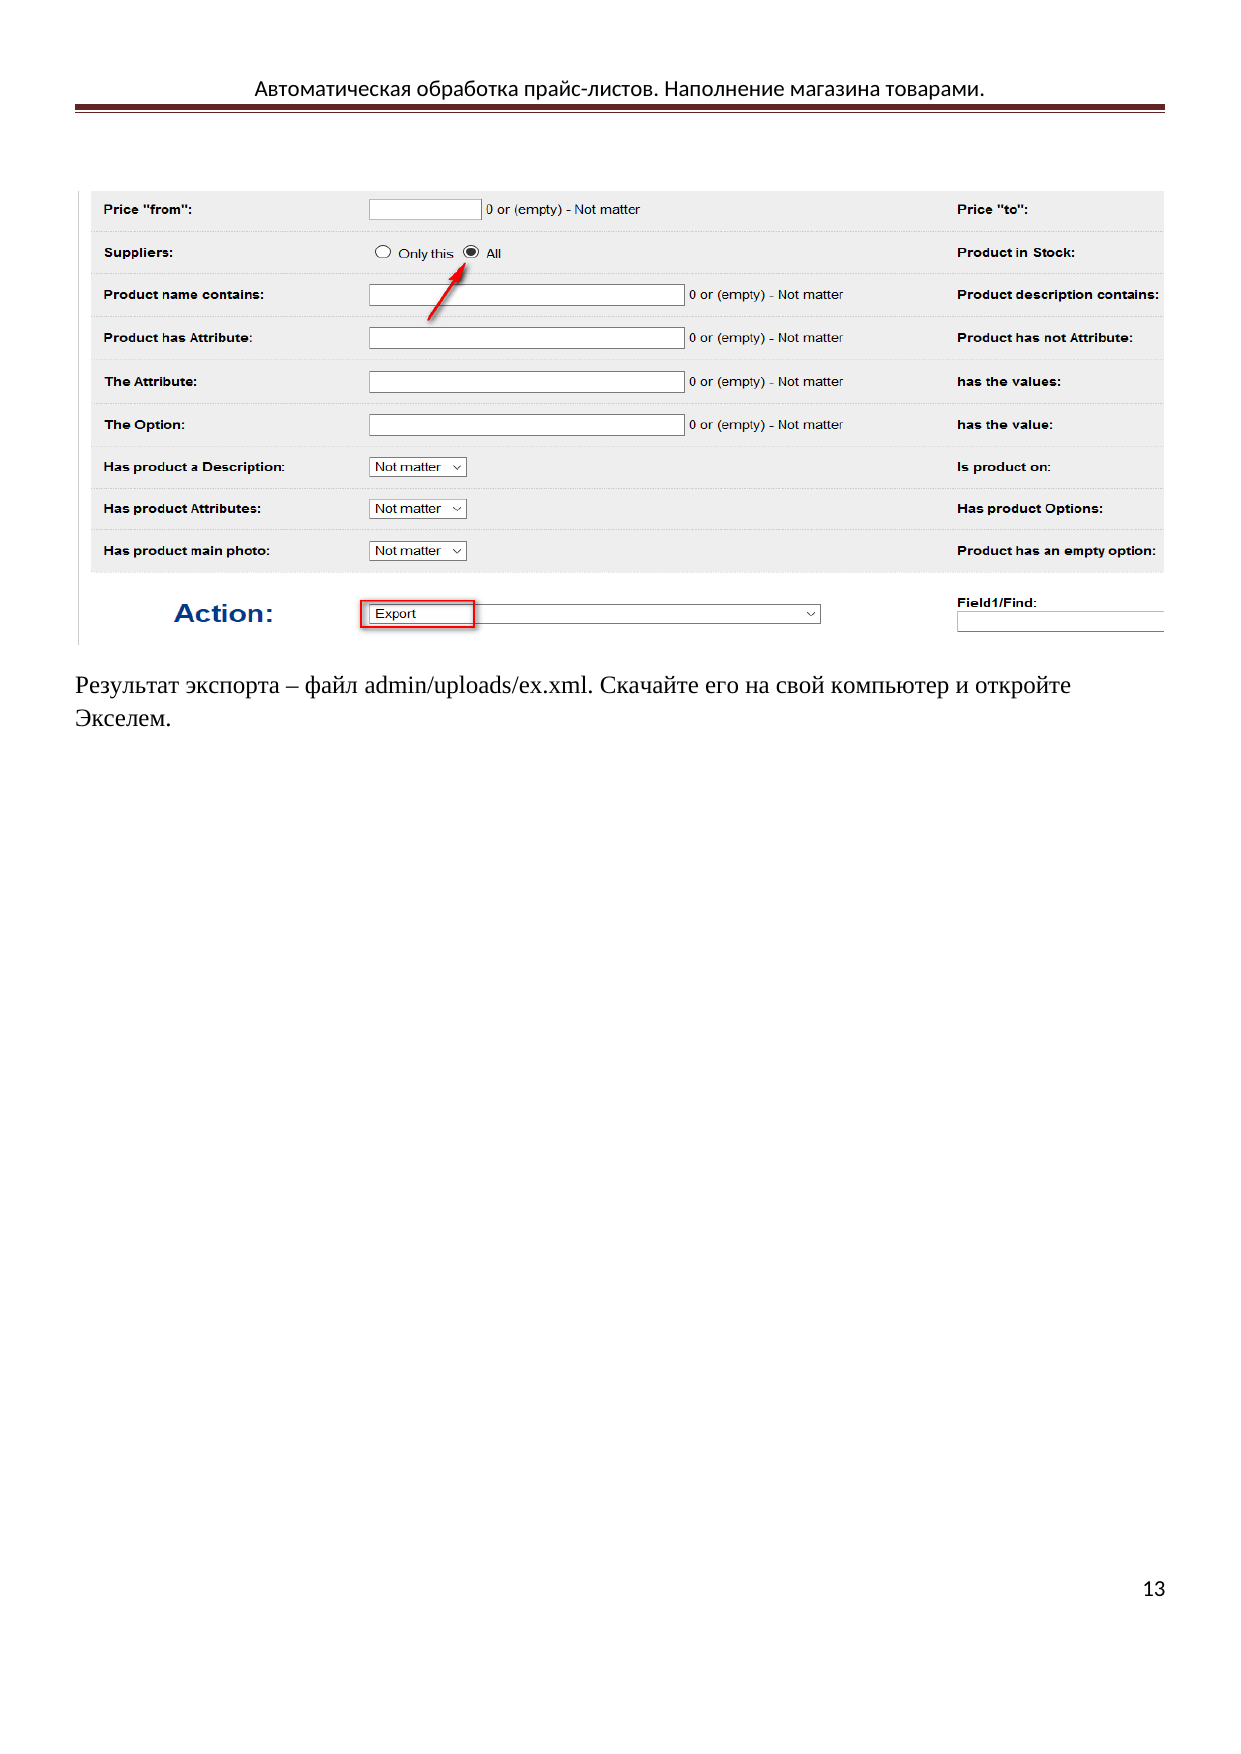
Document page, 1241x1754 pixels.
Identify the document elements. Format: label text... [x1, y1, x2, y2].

text Результат экспорта – файл admin/uploads/ex.xml. Скачайте его на свой компьютер и откройте Экселем. [75, 670, 1165, 732]
picture [75, 191, 1164, 645]
